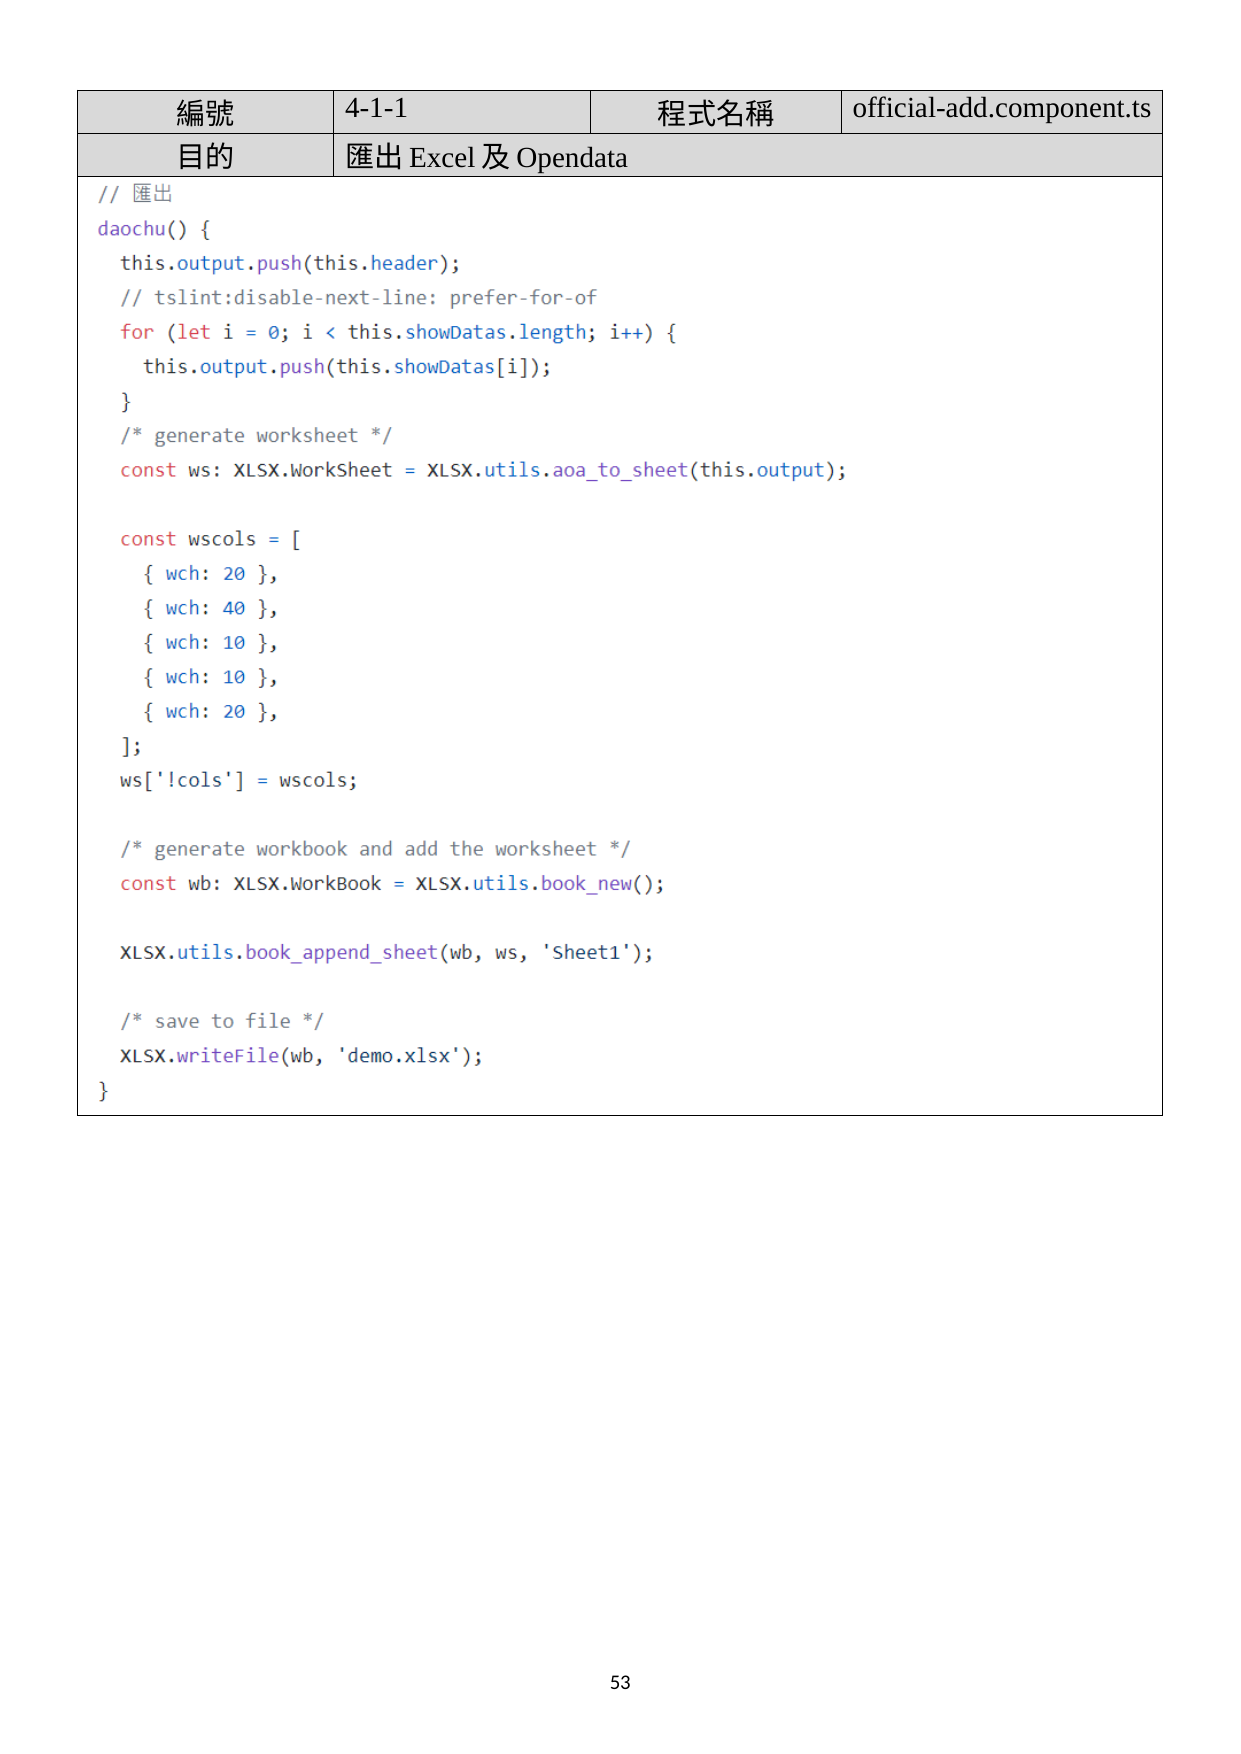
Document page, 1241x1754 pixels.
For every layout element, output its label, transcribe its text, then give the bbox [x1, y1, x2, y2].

table_header official-add.component.ts [842, 91, 1162, 133]
picture [88, 178, 855, 1114]
table_header 編號 [78, 91, 333, 133]
table_header 程式名稱 [591, 91, 841, 133]
table_cell 目的 [78, 134, 333, 176]
table_cell [78, 177, 1162, 1115]
table_header 4-1-1 [334, 91, 590, 133]
table_cell 匯出Excel及Opendata [334, 134, 1162, 176]
